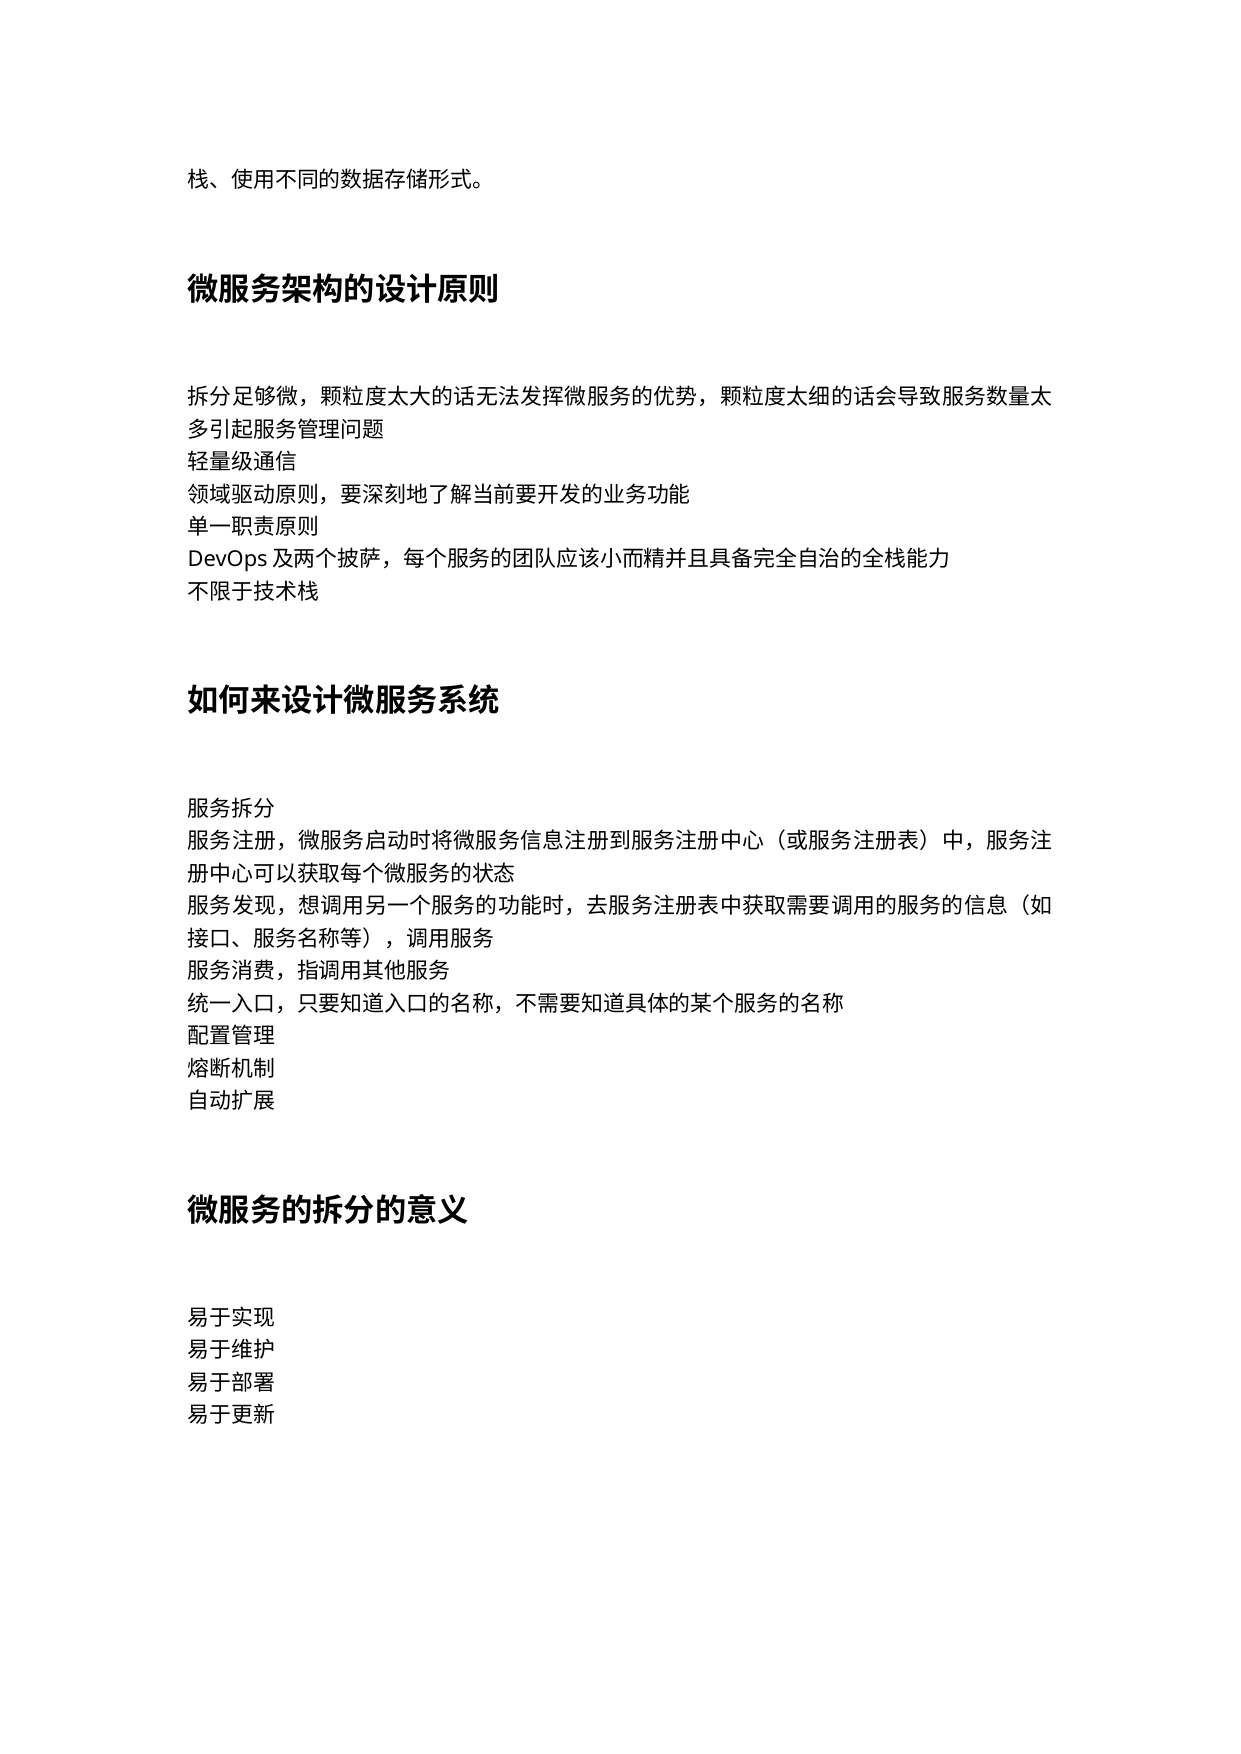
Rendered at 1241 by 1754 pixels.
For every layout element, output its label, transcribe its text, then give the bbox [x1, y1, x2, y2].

text 统一入口，只要知道入口的名称，不需要知道具体的某个服务的名称 [187, 985, 1053, 1018]
text 服务注册，微服务启动时将微服务信息注册到服务注册中心（或服务注册表）中，服务注册中心可以获取每个微服务的状态 [187, 823, 1053, 888]
text 熔断机制 [187, 1050, 1053, 1083]
text 易于部署 [187, 1364, 1053, 1397]
subtitle 如何来设计微服务系统 [187, 666, 1053, 731]
text 单一职责原则 [187, 509, 1053, 541]
text 配置管理 [187, 1018, 1053, 1050]
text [187, 162, 1053, 194]
text 易于实现 [187, 1299, 1053, 1332]
text 领域驱动原则，要深刻地了解当前要开发的业务功能 [187, 476, 1053, 509]
text 拆分足够微，颗粒度太大的话无法发挥微服务的优势，颗粒度太细的话会导致服务数量太多引起服务管理问题 [187, 379, 1053, 444]
text 轻量级通信 [187, 444, 1053, 476]
text 易于更新 [187, 1397, 1053, 1429]
text 服务拆分 [187, 790, 1053, 823]
text 服务发现，想调用另一个服务的功能时，去服务注册表中获取需要调用的服务的信息（如：接口、服务名称等），调用服务 [187, 888, 1053, 953]
text DevOps及两个披萨，每个服务的团队应该小而精并且具备完全自治的全栈能力 [187, 541, 1053, 574]
subtitle 微服务的拆分的意义 [187, 1175, 1053, 1240]
subtitle 微服务架构的设计原则 [187, 254, 1053, 319]
text 自动扩展 [187, 1083, 1053, 1115]
text 不限于技术栈 [187, 574, 1053, 606]
text 服务消费，指调用其他服务 [187, 953, 1053, 985]
text 易于维护 [187, 1332, 1053, 1364]
